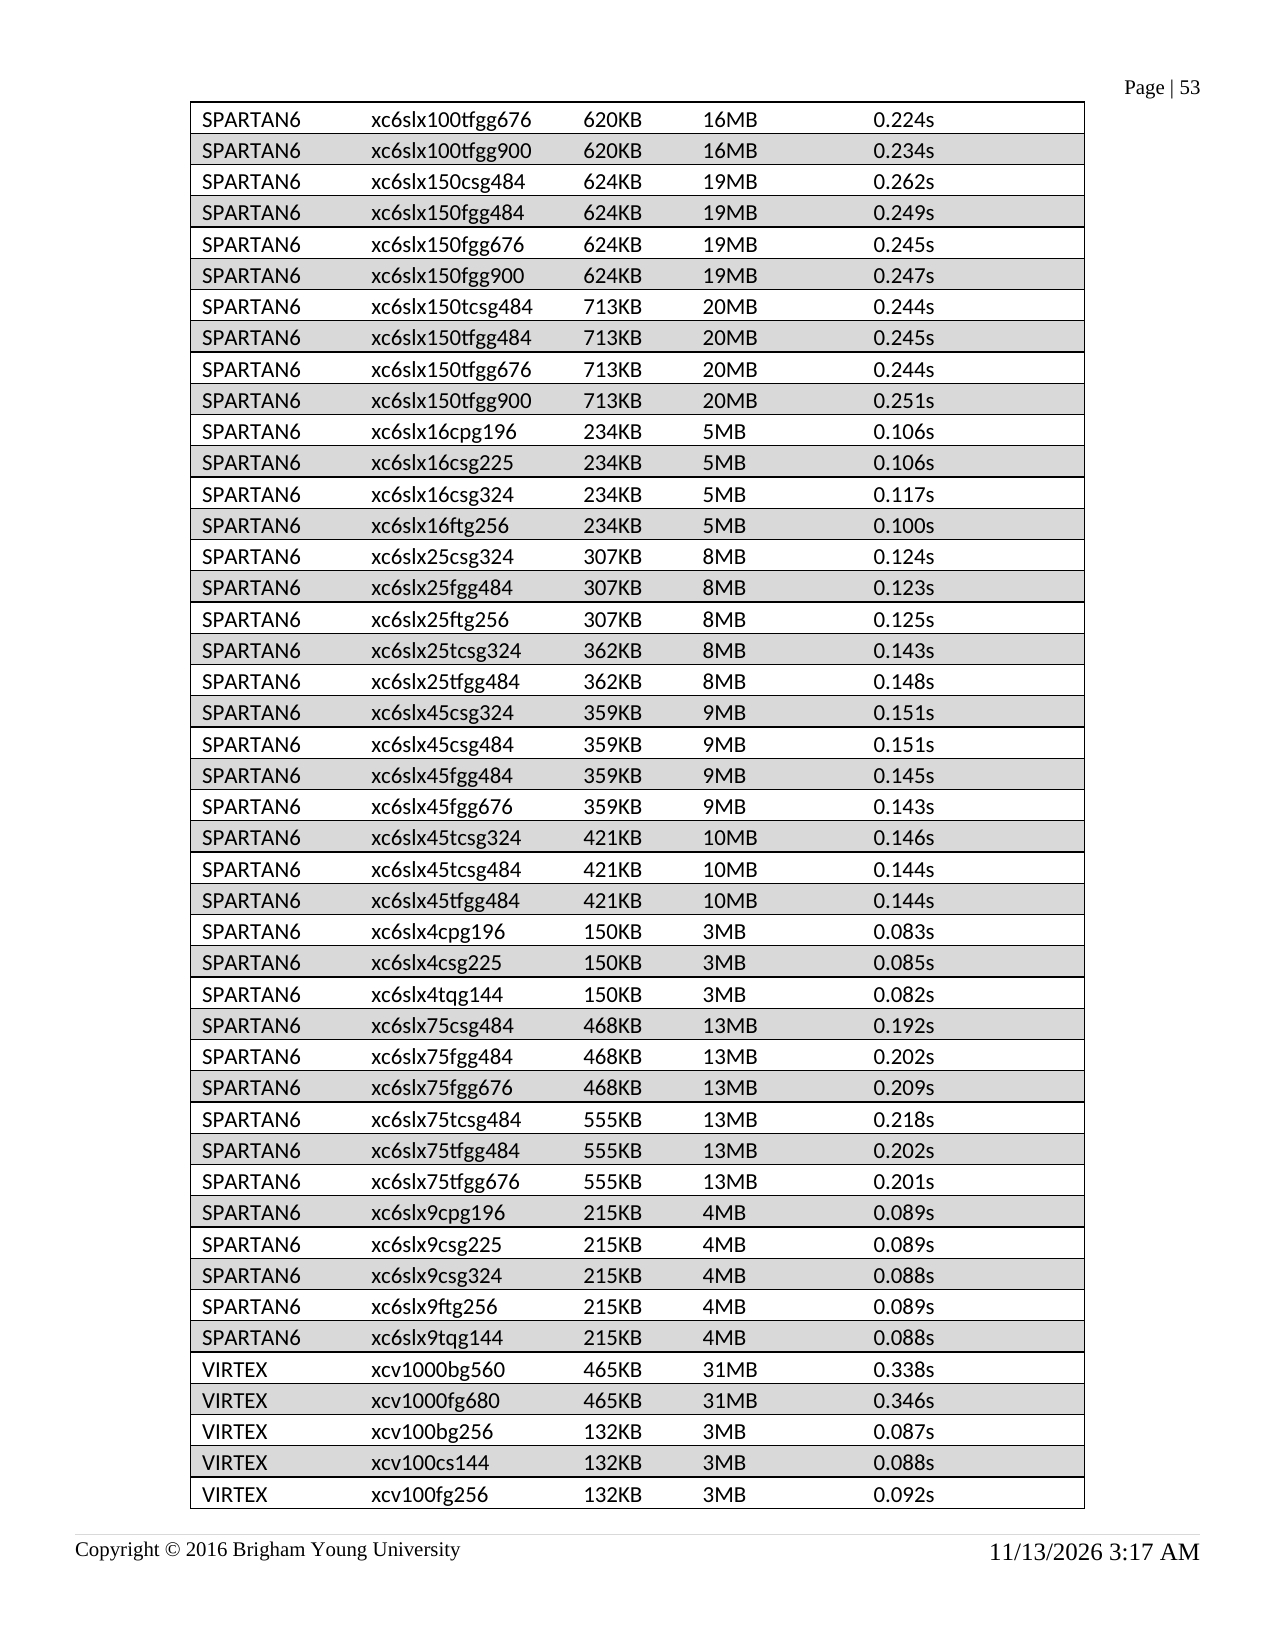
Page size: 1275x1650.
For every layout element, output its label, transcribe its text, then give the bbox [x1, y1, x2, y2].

table_cell 421KB [572, 821, 691, 851]
table_cell 624KB [572, 165, 691, 195]
table_cell 0.088s [862, 1446, 1084, 1476]
table_cell 713KB [572, 321, 691, 351]
table_cell 307KB [572, 571, 691, 601]
table_cell 624KB [572, 196, 691, 226]
table_cell 0.234s [862, 134, 1084, 164]
table_cell 362KB [572, 665, 691, 695]
table_cell xc6slx9ftg256 [360, 1290, 572, 1320]
table_cell 0.089s [862, 1196, 1084, 1226]
table_cell SPARTAN6 [191, 1134, 360, 1164]
table_cell 3MB [691, 978, 862, 1008]
table_cell 8MB [691, 571, 862, 601]
table_cell 620KB [572, 103, 691, 133]
table_cell xc6slx25csg324 [360, 540, 572, 570]
table_cell 0.202s [862, 1134, 1084, 1164]
table_cell SPARTAN6 [191, 1009, 360, 1039]
table_cell xc6slx75tfgg676 [360, 1165, 572, 1195]
table_cell 234KB [572, 446, 691, 476]
table_cell SPARTAN6 [191, 196, 360, 226]
table_cell 421KB [572, 884, 691, 914]
table_cell VIRTEX [191, 1415, 360, 1445]
table_cell xc6slx45tcsg324 [360, 821, 572, 851]
table_cell SPARTAN6 [191, 665, 360, 695]
table_cell SPARTAN6 [191, 978, 360, 1008]
table_cell 0.144s [862, 853, 1084, 883]
table_cell SPARTAN6 [191, 1196, 360, 1226]
table_cell 9MB [691, 696, 862, 726]
table_cell SPARTAN6 [191, 915, 360, 945]
table_cell 16MB [691, 134, 862, 164]
table_cell 8MB [691, 665, 862, 695]
table_cell xc6slx45csg324 [360, 696, 572, 726]
table_cell 20MB [691, 384, 862, 414]
table_cell 3MB [691, 946, 862, 976]
table_cell 9MB [691, 728, 862, 758]
table_cell 0.082s [862, 978, 1084, 1008]
table_cell xc6slx150fgg484 [360, 196, 572, 226]
table_cell 10MB [691, 884, 862, 914]
table_cell 10MB [691, 853, 862, 883]
table_cell SPARTAN6 [191, 540, 360, 570]
table_cell xc6slx25tcsg324 [360, 634, 572, 664]
table_cell 0.085s [862, 946, 1084, 976]
table_cell 215KB [572, 1196, 691, 1226]
table_cell 0.145s [862, 759, 1084, 789]
table_cell xc6slx45csg484 [360, 728, 572, 758]
table_cell 215KB [572, 1321, 691, 1351]
table_cell SPARTAN6 [191, 321, 360, 351]
table_cell 13MB [691, 1071, 862, 1101]
table_cell 3MB [691, 915, 862, 945]
table_cell 0.088s [862, 1259, 1084, 1289]
table_cell 359KB [572, 759, 691, 789]
table_cell 0.092s [862, 1478, 1084, 1508]
table_cell xcv1000fg680 [360, 1384, 572, 1414]
table_cell SPARTAN6 [191, 1071, 360, 1101]
table_cell 0.143s [862, 634, 1084, 664]
table_cell 0.209s [862, 1071, 1084, 1101]
table_cell SPARTAN6 [191, 1259, 360, 1289]
table_cell xc6slx100tfgg676 [360, 103, 572, 133]
table_cell SPARTAN6 [191, 165, 360, 195]
table_cell SPARTAN6 [191, 478, 360, 508]
table_cell xc6slx75fgg484 [360, 1040, 572, 1070]
table_cell 20MB [691, 290, 862, 320]
table_cell 713KB [572, 353, 691, 383]
table_cell xc6slx25tfgg484 [360, 665, 572, 695]
table_cell 234KB [572, 415, 691, 445]
table_cell 0.144s [862, 884, 1084, 914]
table_cell 0.087s [862, 1415, 1084, 1445]
table_cell 0.106s [862, 446, 1084, 476]
table_cell 0.346s [862, 1384, 1084, 1414]
table_cell xc6slx4cpg196 [360, 915, 572, 945]
table_cell 620KB [572, 134, 691, 164]
table_cell SPARTAN6 [191, 228, 360, 258]
table_cell VIRTEX [191, 1478, 360, 1508]
table_cell 8MB [691, 634, 862, 664]
table_cell 0.083s [862, 915, 1084, 945]
table_cell xc6slx150tfgg676 [360, 353, 572, 383]
table_cell 13MB [691, 1040, 862, 1070]
table_cell 132KB [572, 1446, 691, 1476]
table_cell xc6slx9csg225 [360, 1228, 572, 1258]
table_cell 0.143s [862, 790, 1084, 820]
table_cell xc6slx150fgg900 [360, 259, 572, 289]
table_cell 234KB [572, 509, 691, 539]
table_cell 3MB [691, 1478, 862, 1508]
table_cell xc6slx100tfgg900 [360, 134, 572, 164]
table_cell xc6slx4csg225 [360, 946, 572, 976]
table_cell 307KB [572, 540, 691, 570]
table_cell 20MB [691, 353, 862, 383]
table_cell 0.106s [862, 415, 1084, 445]
table_cell xc6slx4tqg144 [360, 978, 572, 1008]
table_cell xc6slx45fgg676 [360, 790, 572, 820]
table_cell 555KB [572, 1165, 691, 1195]
table_cell 0.338s [862, 1353, 1084, 1383]
table_cell SPARTAN6 [191, 290, 360, 320]
table_cell VIRTEX [191, 1353, 360, 1383]
table_cell 713KB [572, 290, 691, 320]
table_cell 624KB [572, 228, 691, 258]
table_cell 359KB [572, 728, 691, 758]
table_cell SPARTAN6 [191, 821, 360, 851]
table_cell 3MB [691, 1415, 862, 1445]
table_cell 8MB [691, 603, 862, 633]
table_cell 215KB [572, 1290, 691, 1320]
table_cell xc6slx75fgg676 [360, 1071, 572, 1101]
table_cell SPARTAN6 [191, 790, 360, 820]
table_cell 0.117s [862, 478, 1084, 508]
table_cell 13MB [691, 1103, 862, 1133]
table_cell 0.262s [862, 165, 1084, 195]
table_cell 465KB [572, 1384, 691, 1414]
table_cell SPARTAN6 [191, 696, 360, 726]
table_cell 132KB [572, 1415, 691, 1445]
table_cell 362KB [572, 634, 691, 664]
table_cell xc6slx150fgg676 [360, 228, 572, 258]
table_cell 3MB [691, 1446, 862, 1476]
table_cell 0.251s [862, 384, 1084, 414]
table_cell 0.100s [862, 509, 1084, 539]
table_cell 9MB [691, 790, 862, 820]
table_cell 0.244s [862, 290, 1084, 320]
table_cell SPARTAN6 [191, 853, 360, 883]
table_cell 19MB [691, 196, 862, 226]
table_cell 16MB [691, 103, 862, 133]
table_cell 4MB [691, 1321, 862, 1351]
table_cell SPARTAN6 [191, 603, 360, 633]
table_cell 468KB [572, 1071, 691, 1101]
table_cell xc6slx45fgg484 [360, 759, 572, 789]
table_cell 0.151s [862, 696, 1084, 726]
table_cell xc6slx150csg484 [360, 165, 572, 195]
table_cell 0.224s [862, 103, 1084, 133]
table_cell 4MB [691, 1290, 862, 1320]
table_cell 31MB [691, 1353, 862, 1383]
table_cell 5MB [691, 478, 862, 508]
table_cell 0.201s [862, 1165, 1084, 1195]
table_cell 5MB [691, 415, 862, 445]
table_cell 19MB [691, 165, 862, 195]
table_cell xcv1000bg560 [360, 1353, 572, 1383]
table_cell SPARTAN6 [191, 415, 360, 445]
table_cell 421KB [572, 853, 691, 883]
table_cell 359KB [572, 696, 691, 726]
table_cell 132KB [572, 1478, 691, 1508]
table_cell SPARTAN6 [191, 1321, 360, 1351]
table_cell 13MB [691, 1165, 862, 1195]
table_cell 0.146s [862, 821, 1084, 851]
table_cell xc6slx150tcsg484 [360, 290, 572, 320]
table_cell xc6slx16csg324 [360, 478, 572, 508]
table_cell 0.124s [862, 540, 1084, 570]
table_cell xc6slx16csg225 [360, 446, 572, 476]
table_cell xcv100fg256 [360, 1478, 572, 1508]
table_cell xc6slx45tfgg484 [360, 884, 572, 914]
table_cell SPARTAN6 [191, 1103, 360, 1133]
table_cell SPARTAN6 [191, 259, 360, 289]
table_cell 8MB [691, 540, 862, 570]
table_cell 19MB [691, 259, 862, 289]
table_cell 19MB [691, 228, 862, 258]
table_cell xc6slx75csg484 [360, 1009, 572, 1039]
table_cell 234KB [572, 478, 691, 508]
table_cell 0.125s [862, 603, 1084, 633]
table_cell xc6slx9tqg144 [360, 1321, 572, 1351]
table_cell xc6slx9csg324 [360, 1259, 572, 1289]
table_cell 468KB [572, 1040, 691, 1070]
table_cell SPARTAN6 [191, 103, 360, 133]
table_cell xcv100bg256 [360, 1415, 572, 1445]
table_cell SPARTAN6 [191, 134, 360, 164]
table_cell 5MB [691, 509, 862, 539]
table_cell 215KB [572, 1228, 691, 1258]
table_cell 150KB [572, 915, 691, 945]
table_cell SPARTAN6 [191, 728, 360, 758]
table_cell 468KB [572, 1009, 691, 1039]
table_cell xc6slx16cpg196 [360, 415, 572, 445]
table_cell 0.244s [862, 353, 1084, 383]
table_cell 0.192s [862, 1009, 1084, 1039]
table_cell SPARTAN6 [191, 384, 360, 414]
table_cell 150KB [572, 946, 691, 976]
table_cell 0.088s [862, 1321, 1084, 1351]
table_cell 0.123s [862, 571, 1084, 601]
table_cell xcv100cs144 [360, 1446, 572, 1476]
table_cell 624KB [572, 259, 691, 289]
table_cell VIRTEX [191, 1446, 360, 1476]
table_cell 9MB [691, 759, 862, 789]
table_cell 0.247s [862, 259, 1084, 289]
table_cell 31MB [691, 1384, 862, 1414]
table_cell 20MB [691, 321, 862, 351]
table_cell 0.218s [862, 1103, 1084, 1133]
table_cell 5MB [691, 446, 862, 476]
table_cell SPARTAN6 [191, 1290, 360, 1320]
table_cell 555KB [572, 1103, 691, 1133]
table_cell xc6slx75tcsg484 [360, 1103, 572, 1133]
table_cell 0.245s [862, 321, 1084, 351]
table_cell 0.151s [862, 728, 1084, 758]
table_cell 4MB [691, 1196, 862, 1226]
table_cell 13MB [691, 1134, 862, 1164]
table_cell xc6slx150tfgg900 [360, 384, 572, 414]
table_cell 10MB [691, 821, 862, 851]
table_cell xc6slx150tfgg484 [360, 321, 572, 351]
table_cell 0.202s [862, 1040, 1084, 1070]
table_cell xc6slx9cpg196 [360, 1196, 572, 1226]
table_cell 215KB [572, 1259, 691, 1289]
table_cell 4MB [691, 1259, 862, 1289]
table_cell 150KB [572, 978, 691, 1008]
table_cell SPARTAN6 [191, 634, 360, 664]
table_cell VIRTEX [191, 1384, 360, 1414]
table_cell SPARTAN6 [191, 1228, 360, 1258]
table_cell 0.148s [862, 665, 1084, 695]
table_cell 359KB [572, 790, 691, 820]
table_cell xc6slx75tfgg484 [360, 1134, 572, 1164]
table_cell xc6slx16ftg256 [360, 509, 572, 539]
table_cell 0.089s [862, 1228, 1084, 1258]
table_cell 0.245s [862, 228, 1084, 258]
table_cell 0.249s [862, 196, 1084, 226]
table_cell 13MB [691, 1009, 862, 1039]
table_cell xc6slx25fgg484 [360, 571, 572, 601]
table_cell SPARTAN6 [191, 759, 360, 789]
table_cell 555KB [572, 1134, 691, 1164]
table_cell SPARTAN6 [191, 946, 360, 976]
table_cell 465KB [572, 1353, 691, 1383]
table_cell xc6slx25ftg256 [360, 603, 572, 633]
table_cell SPARTAN6 [191, 571, 360, 601]
table_cell xc6slx45tcsg484 [360, 853, 572, 883]
table_cell SPARTAN6 [191, 509, 360, 539]
table_cell SPARTAN6 [191, 1165, 360, 1195]
table_cell 307KB [572, 603, 691, 633]
table_cell SPARTAN6 [191, 1040, 360, 1070]
table_cell 4MB [691, 1228, 862, 1258]
table_cell 0.089s [862, 1290, 1084, 1320]
table_cell 713KB [572, 384, 691, 414]
table_cell SPARTAN6 [191, 446, 360, 476]
table_cell SPARTAN6 [191, 884, 360, 914]
table_cell SPARTAN6 [191, 353, 360, 383]
